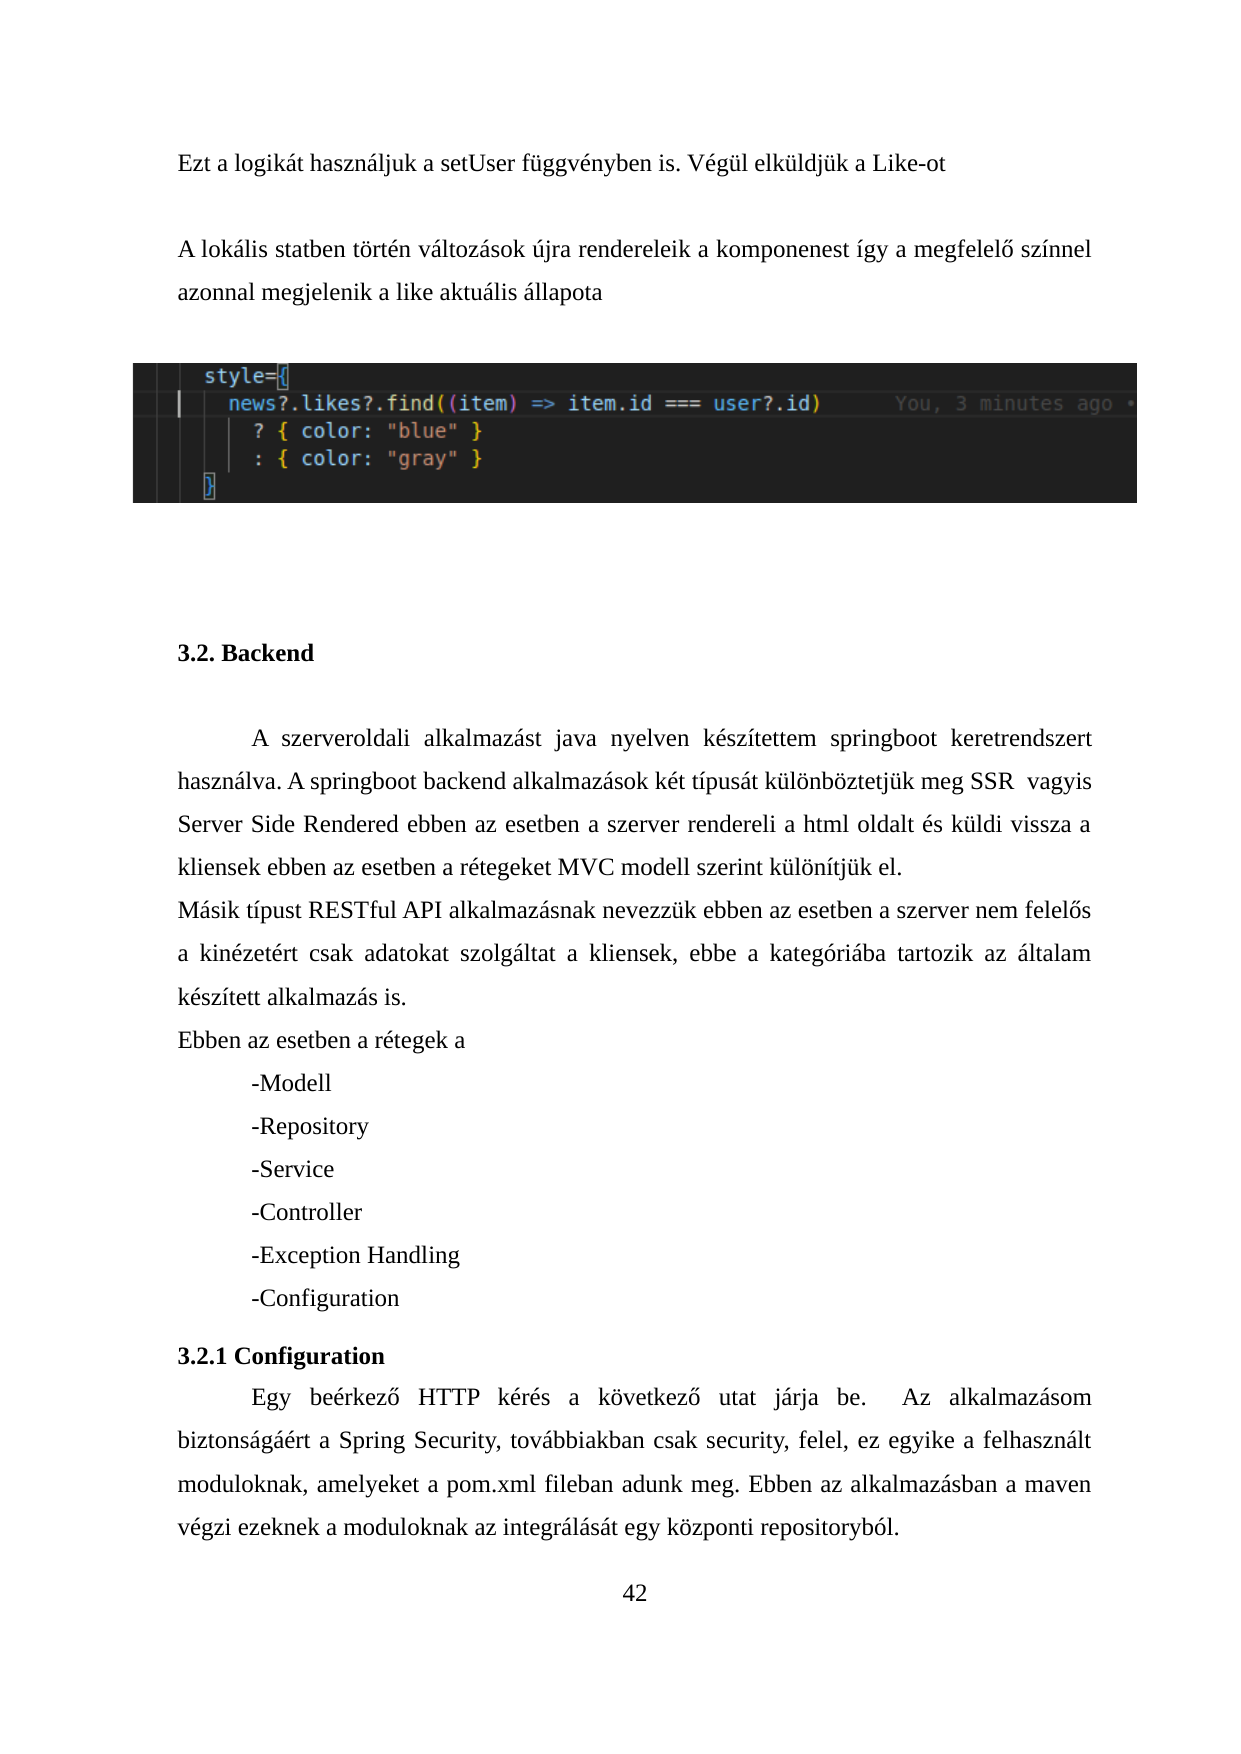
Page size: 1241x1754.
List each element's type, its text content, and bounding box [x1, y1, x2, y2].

text -Repository [177, 1111, 1093, 1140]
subtitle 3.2.1 Configuration [177, 1341, 1093, 1370]
text Ebben az esetben a rétegek a [177, 1025, 1093, 1053]
subtitle 3.2. Backend [177, 638, 1093, 667]
text -Modell [177, 1068, 1093, 1097]
text -Controller [177, 1197, 1093, 1226]
text -Exception Handling [177, 1240, 1093, 1269]
text Másik típust RESTful API alkalmazásnak nevezzük ebben az esetben a szerver nem felelős a kinézetért csak adatokat szolgáltat a kliensek, ebbe a kategóriába tartozik az általam készített alkalmazás is. [177, 895, 1093, 1010]
picture [132, 363, 1137, 503]
text A szerveroldali alkalmazást java nyelven készítettem springboot keretrendszert használva. A springboot backend alkalmazások két típusát különböztetjük meg SSR vagyis Server Side Rendered ebben az esetben a szerver rendereli a html oldalt és küldi vissza a kliensek ebben az esetben a rétegeket MVC modell szerint különítjük el. [177, 723, 1093, 881]
text -Configuration [177, 1283, 1093, 1312]
text Egy beérkező HTTP kérés a következő utat járja be. Az alkalmazásom biztonságáért a Spring Security, továbbiakban csak security, felel, ez egyike a felhasznált moduloknak, amelyeket a pom.xml fileban adunk meg. Ebben az alkalmazásban a maven végzi ezeknek a moduloknak az integrálását egy központi repositoryból. [177, 1382, 1093, 1541]
text -Service [177, 1154, 1093, 1183]
text Ezt a logikát használjuk a setUser függvényben is. Végül elküldjük a Like-ot [177, 148, 1093, 176]
text A lokális statben történ változások újra rendereleik a komponenest így a megfelelő színnel azonnal megjelenik a like aktuális állapota [177, 234, 1093, 306]
